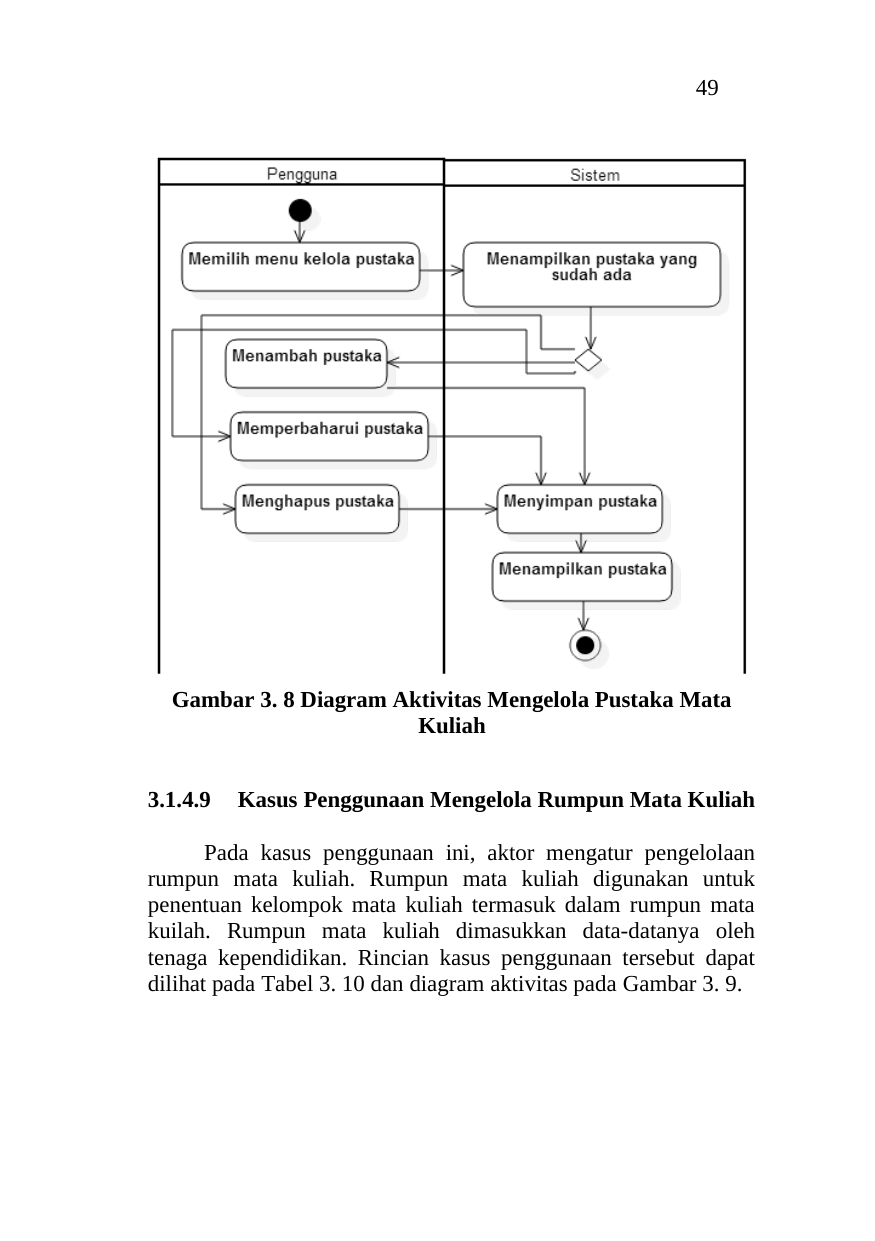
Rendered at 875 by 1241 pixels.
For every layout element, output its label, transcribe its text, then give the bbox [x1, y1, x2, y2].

picture [147, 147, 757, 686]
subtitle Kasus Penggunaan Mengelola Rumpun Mata Kuliah [148, 786, 756, 812]
text Pada kasus penggunaan ini, aktor mengatur pengelolaan rumpun mata kuliah. Rumpun mata kuliah digunakan untuk penentuan kelompok mata kuliah termasuk dalam rumpun mata kuilah. Rumpun mata kuliah dimasukkan data-datanya oleh tenaga kependidikan. Rincian kasus penggunaan tersebut dapat dilihat pada Tabel 3. 10 dan diagram aktivitas pada Gambar 3. 9. [148, 838, 756, 997]
text Gambar 3. 8 Diagram Aktivitas Mengelola Pustaka Mata Kuliah [148, 686, 756, 739]
